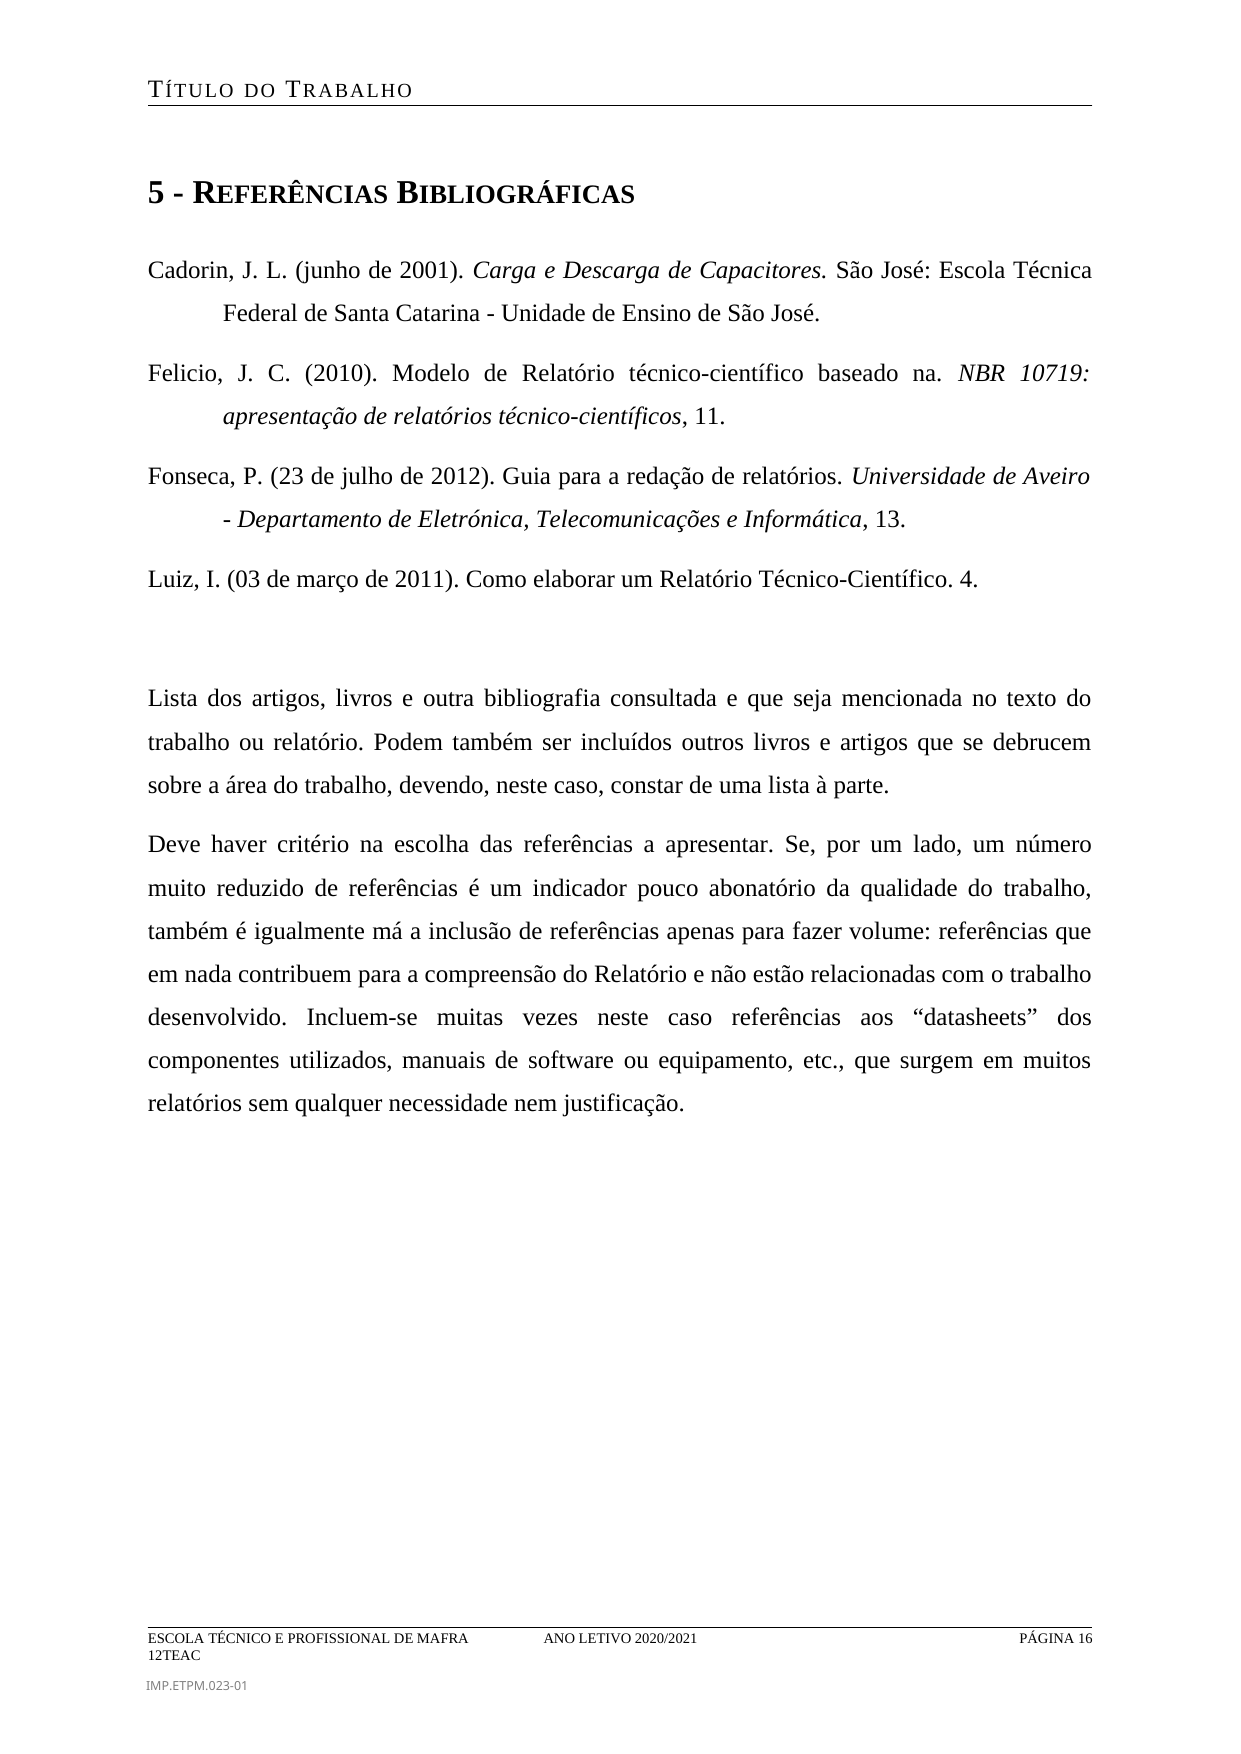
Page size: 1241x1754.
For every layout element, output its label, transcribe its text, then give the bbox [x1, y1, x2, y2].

text Lista dos artigos, livros e outra bibliografia consultada e que seja mencionada no texto do trabalho ou relatório. Podem também ser incluídos outros livros e artigos que se debrucem sobre a área do trabalho, devendo, neste caso, constar de uma lista à parte. [148, 683, 1092, 798]
text Deve haver critério na escolha das referências a apresentar. Se, por um lado, um número muito reduzido de referências é um indicador pouco abonatório da qualidade do trabalho, também é igualmente má a inclusão de referências apenas para fazer volume: referências que em nada contribuem para a compreensão do Relatório e não estão relacionadas com o trabalho desenvolvido. Incluem-se muitas vezes neste caso referências aos “datasheets” dos componentes utilizados, manuais de software ou equipamento, etc., que surgem em muitos relatórios sem qualquer necessidade nem justificação. [148, 829, 1092, 1117]
